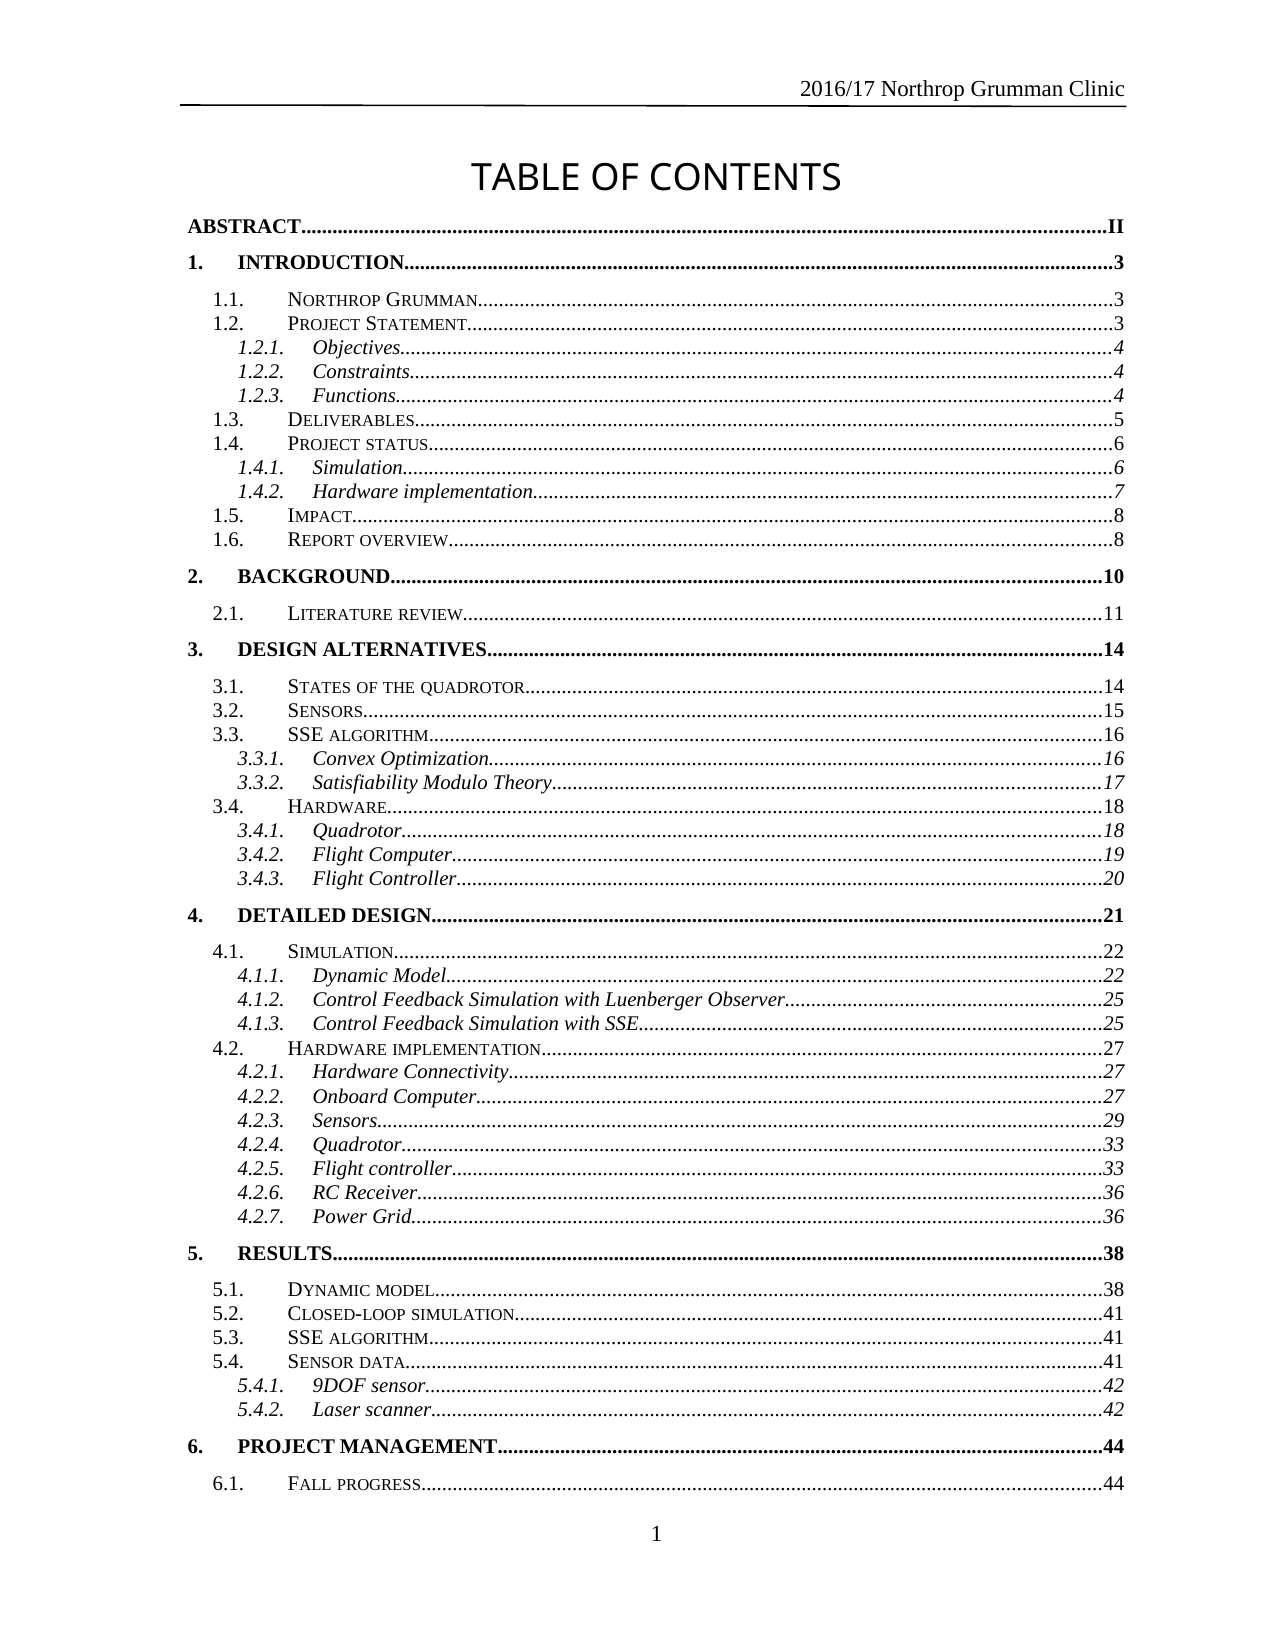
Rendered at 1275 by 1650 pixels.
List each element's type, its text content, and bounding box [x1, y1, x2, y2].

text 4. Detailed design 21 [187, 903, 1125, 927]
text 3.2. Sensors 15 [212, 698, 1125, 722]
text 4.2.6. RC Receiver 36 [237, 1180, 1125, 1204]
text 3. design alternatives 14 [187, 637, 1125, 661]
text 3.3.1. Convex Optimization 16 [237, 746, 1125, 770]
text 3.3. SSE algorithm 16 [212, 722, 1125, 746]
text 4.2.3. Sensors 29 [237, 1108, 1125, 1132]
text 3.3.2. Satisfiability Modulo Theory 17 [237, 770, 1125, 794]
text 5.4. Sensor data 41 [212, 1349, 1125, 1373]
text 3.4.3. Flight Controller 20 [237, 866, 1125, 890]
text 2. Background 10 [187, 564, 1125, 588]
text 5. Results 38 [187, 1240, 1125, 1264]
text 4.2.4. Quadrotor 33 [237, 1132, 1125, 1156]
text 4.1.3. Control Feedback Simulation with SSE 25 [237, 1011, 1125, 1035]
text 1.5. Impact 8 [212, 503, 1125, 527]
text 5.4.1. 9DOF sensor 42 [237, 1373, 1125, 1397]
text 4.1.1. Dynamic Model 22 [237, 963, 1125, 987]
text 6.1. Fall progress 44 [212, 1470, 1125, 1494]
text 4.2.1. Hardware Connectivity 27 [237, 1059, 1125, 1083]
text 1.2.3. Functions 4 [237, 383, 1125, 407]
text 1.4.1. Simulation 6 [237, 455, 1125, 479]
text 1.2.1. Objectives 4 [237, 335, 1125, 359]
text 1.6. Report overview 8 [212, 527, 1125, 551]
text 1.4.2. Hardware implementation 7 [237, 479, 1125, 503]
text 5.1. Dynamic model 38 [212, 1277, 1125, 1301]
text 3.4.2. Flight Computer 19 [237, 842, 1125, 866]
text 4.2.7. Power Grid 36 [237, 1204, 1125, 1228]
text 1.2. Project Statement 3 [212, 311, 1125, 335]
text 5.4.2. Laser scanner 42 [237, 1397, 1125, 1421]
text 4.2. Hardware implementation 27 [212, 1035, 1125, 1059]
text 2.1. Literature review 11 [212, 600, 1125, 624]
text 4.1. Simulation 22 [212, 939, 1125, 963]
text 3.4. Hardware 18 [212, 794, 1125, 818]
text ABSTRACT ii [187, 213, 1125, 238]
text 1.1. Northrop Grumman 3 [212, 287, 1125, 311]
text 3.1. States of the quadrotor 14 [212, 673, 1125, 698]
text 5.2. Closed-loop simulation 41 [212, 1301, 1125, 1325]
text 1.3. Deliverables 5 [212, 407, 1125, 431]
text 4.2.2. Onboard Computer 27 [237, 1083, 1125, 1108]
text 1. introduction 3 [187, 250, 1125, 274]
text 4.1.2. Control Feedback Simulation with Luenberger Observer 25 [237, 987, 1125, 1011]
subtitle TABLE OF CONTENTS [187, 150, 1125, 201]
text 6. Project Management 44 [187, 1434, 1125, 1458]
text 1.4. Project status 6 [212, 431, 1125, 455]
text 4.2.5. Flight controller 33 [237, 1156, 1125, 1180]
text 1.2.2. Constraints 4 [237, 359, 1125, 383]
text 5.3. SSE algorithm 41 [212, 1325, 1125, 1349]
text 3.4.1. Quadrotor 18 [237, 818, 1125, 842]
